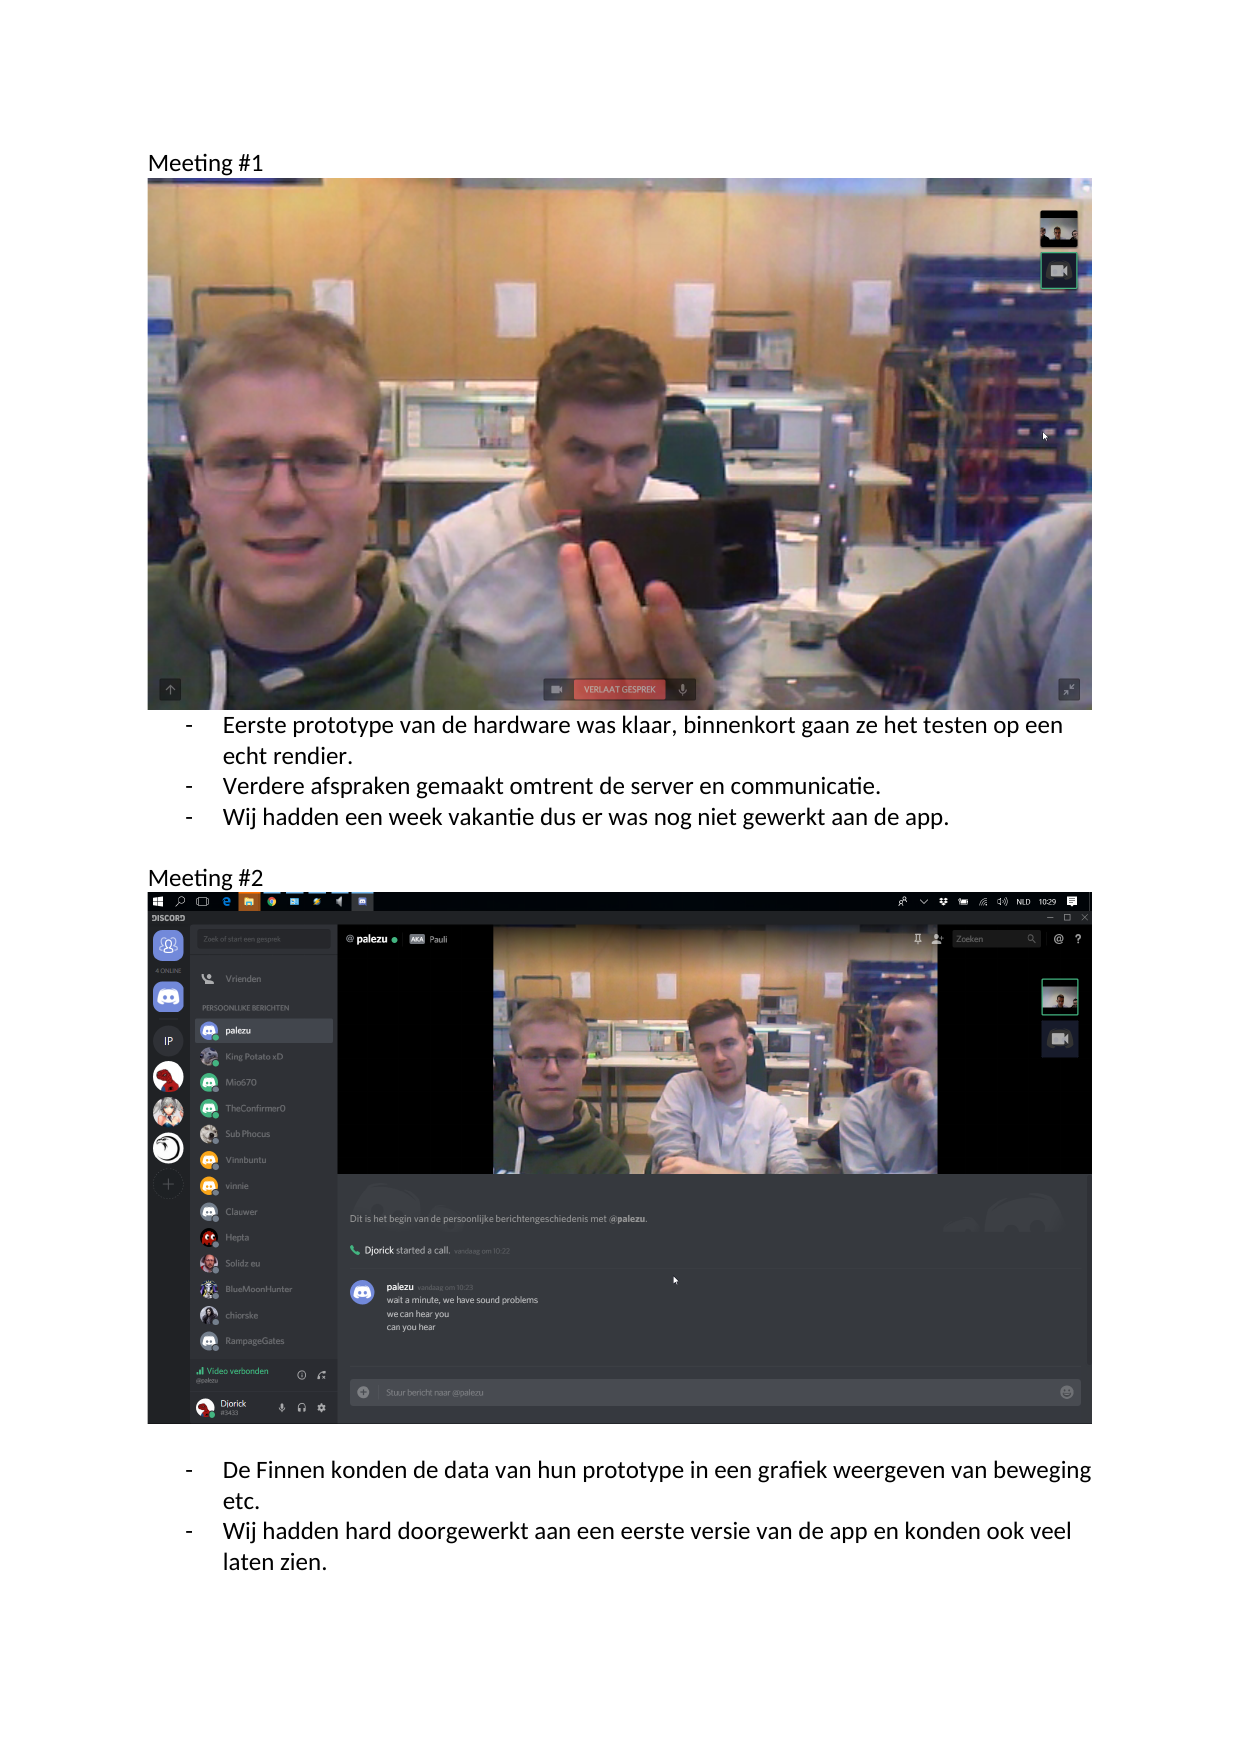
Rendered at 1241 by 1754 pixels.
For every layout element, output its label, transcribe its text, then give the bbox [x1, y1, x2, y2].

picture [147, 892, 1092, 1424]
list Wij hadden een week vakantie dus er was nog niet gewerkt aan de app. [185, 801, 1093, 831]
text Meeting #1 [148, 148, 1093, 178]
list Wij hadden hard doorgewerkt aan een eerste versie van de app en konden ook veel laten zien. [185, 1515, 1093, 1576]
list Verdere afspraken gemaakt omtrent de server en communicatie. [185, 770, 1093, 801]
list De Finnen konden de data van hun prototype in een grafiek weergeven van beweging etc. [185, 1454, 1093, 1515]
text Meeting #2 [148, 862, 1093, 892]
picture [147, 178, 1092, 710]
list Eerste prototype van de hardware was klaar, binnenkort gaan ze het testen op een echt rendier. [185, 709, 1093, 770]
